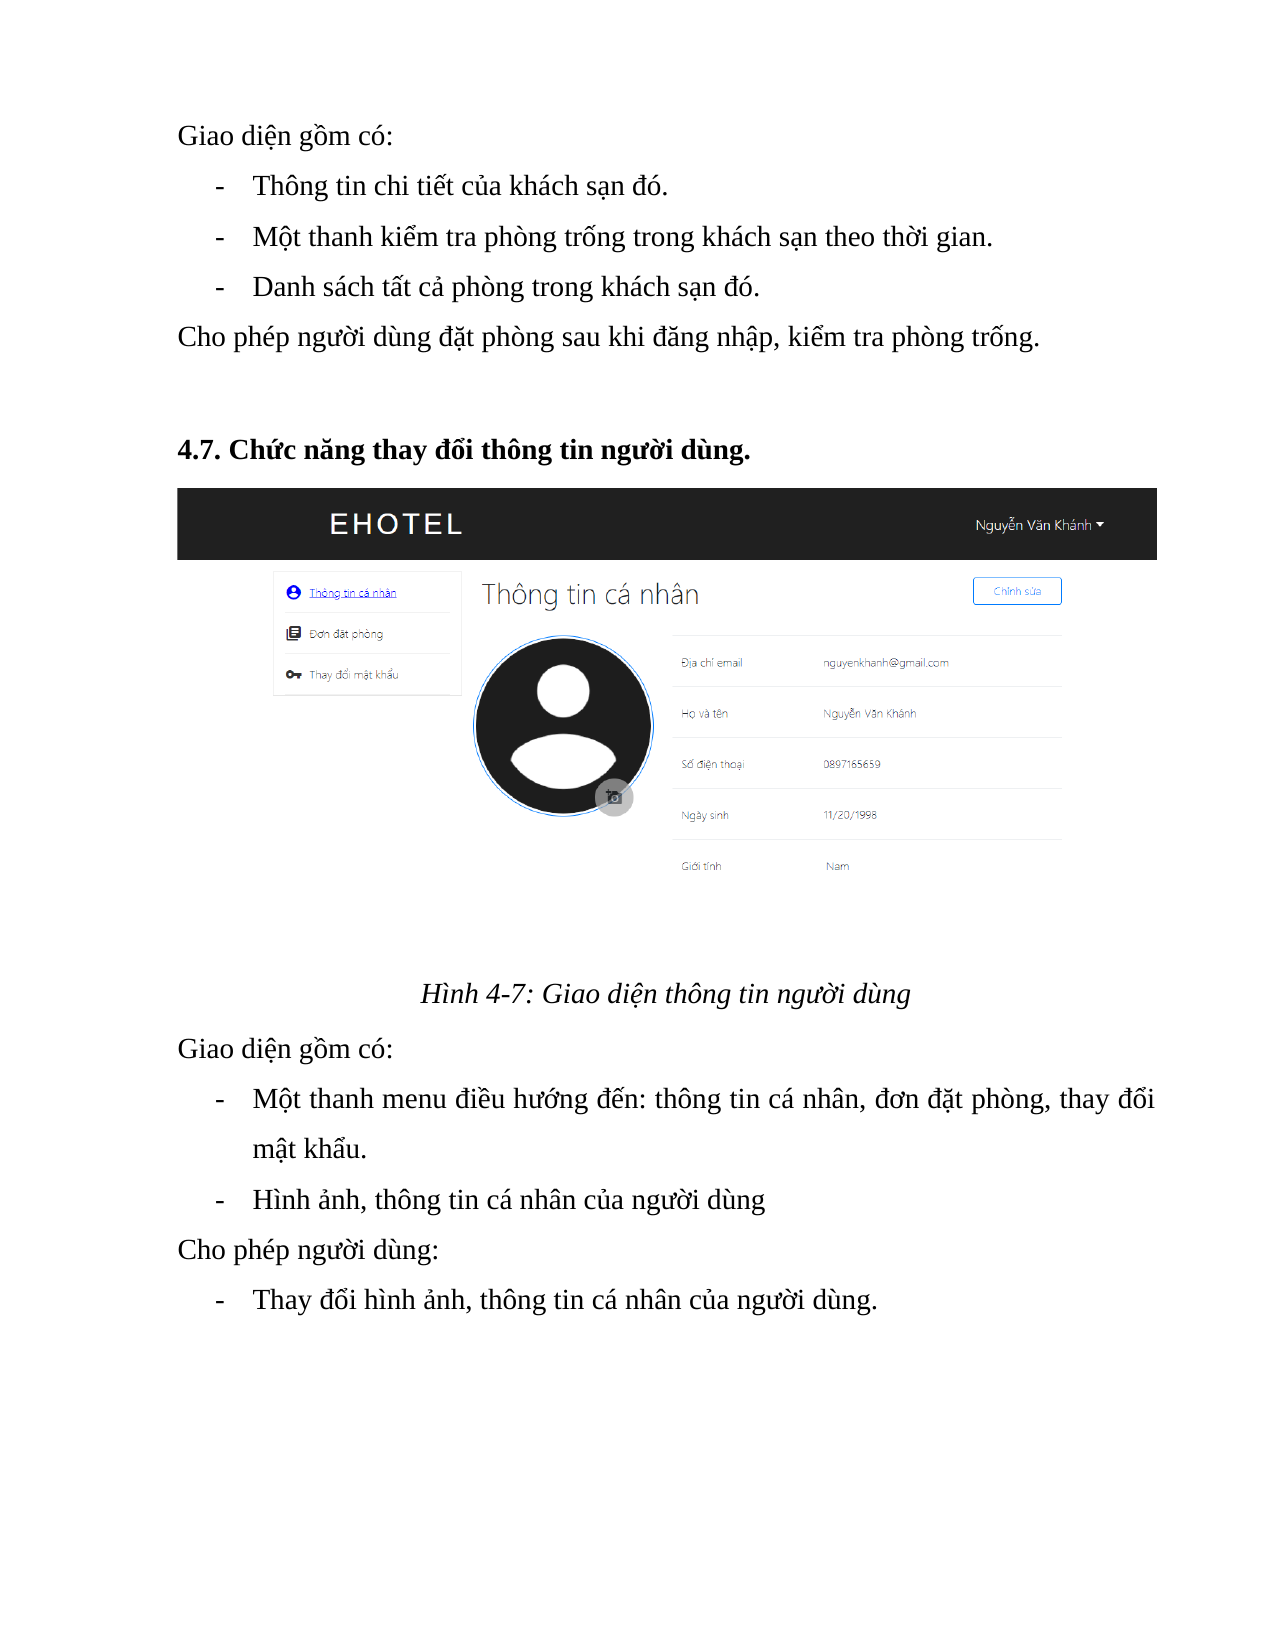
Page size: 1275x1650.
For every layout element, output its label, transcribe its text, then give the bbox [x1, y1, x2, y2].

text Hình 4-7: Giao diện thông tin người dùng [177, 977, 1157, 1010]
text Giao diện gồm có: [177, 1031, 1157, 1064]
picture [177, 488, 1157, 964]
list Hình ảnh, thông tin cá nhân của người dùng [215, 1182, 1157, 1215]
text Giao diện gồm có: [177, 118, 1157, 152]
list Một thanh menu điều hướng đến: thông tin cá nhân, đơn đặt phòng, thay đổi mật khẩu. [215, 1081, 1157, 1165]
text Chức năng thay đổi thông tin người dùng. [177, 432, 1157, 466]
list Thay đổi hình ảnh, thông tin cá nhân của người dùng. [215, 1282, 1157, 1316]
list Danh sách tất cả phòng trong khách sạn đó. [215, 269, 1157, 303]
text Cho phép người dùng đặt phòng sau khi đăng nhập, kiểm tra phòng trống. [177, 319, 1157, 353]
text Cho phép người dùng: [177, 1232, 1157, 1266]
list Một thanh kiểm tra phòng trống trong khách sạn theo thời gian. [215, 219, 1157, 252]
list Thông tin chi tiết của khách sạn đó. [215, 168, 1157, 202]
